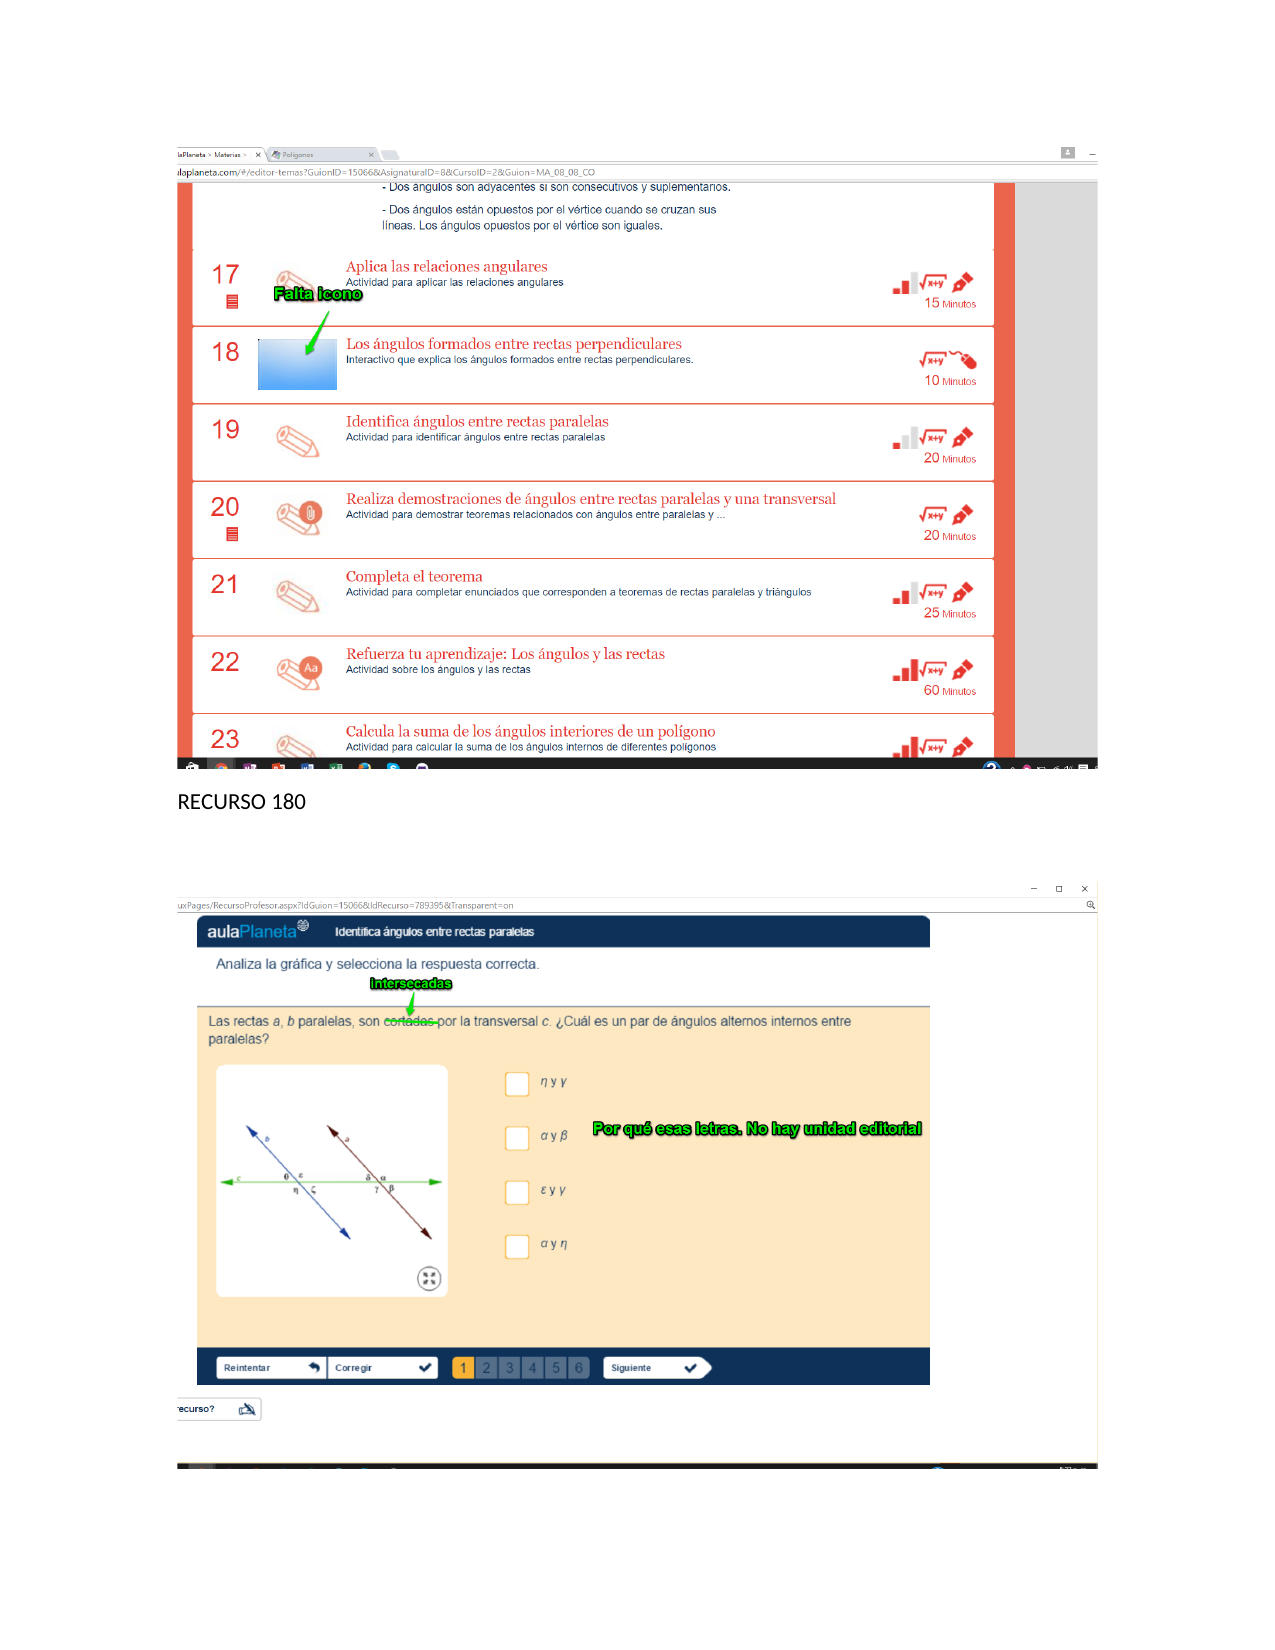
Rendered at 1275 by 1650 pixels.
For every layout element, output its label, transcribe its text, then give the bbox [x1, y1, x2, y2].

picture [177, 881, 1098, 1469]
picture [177, 147, 1098, 769]
text RECURSO 180 [177, 787, 1098, 815]
